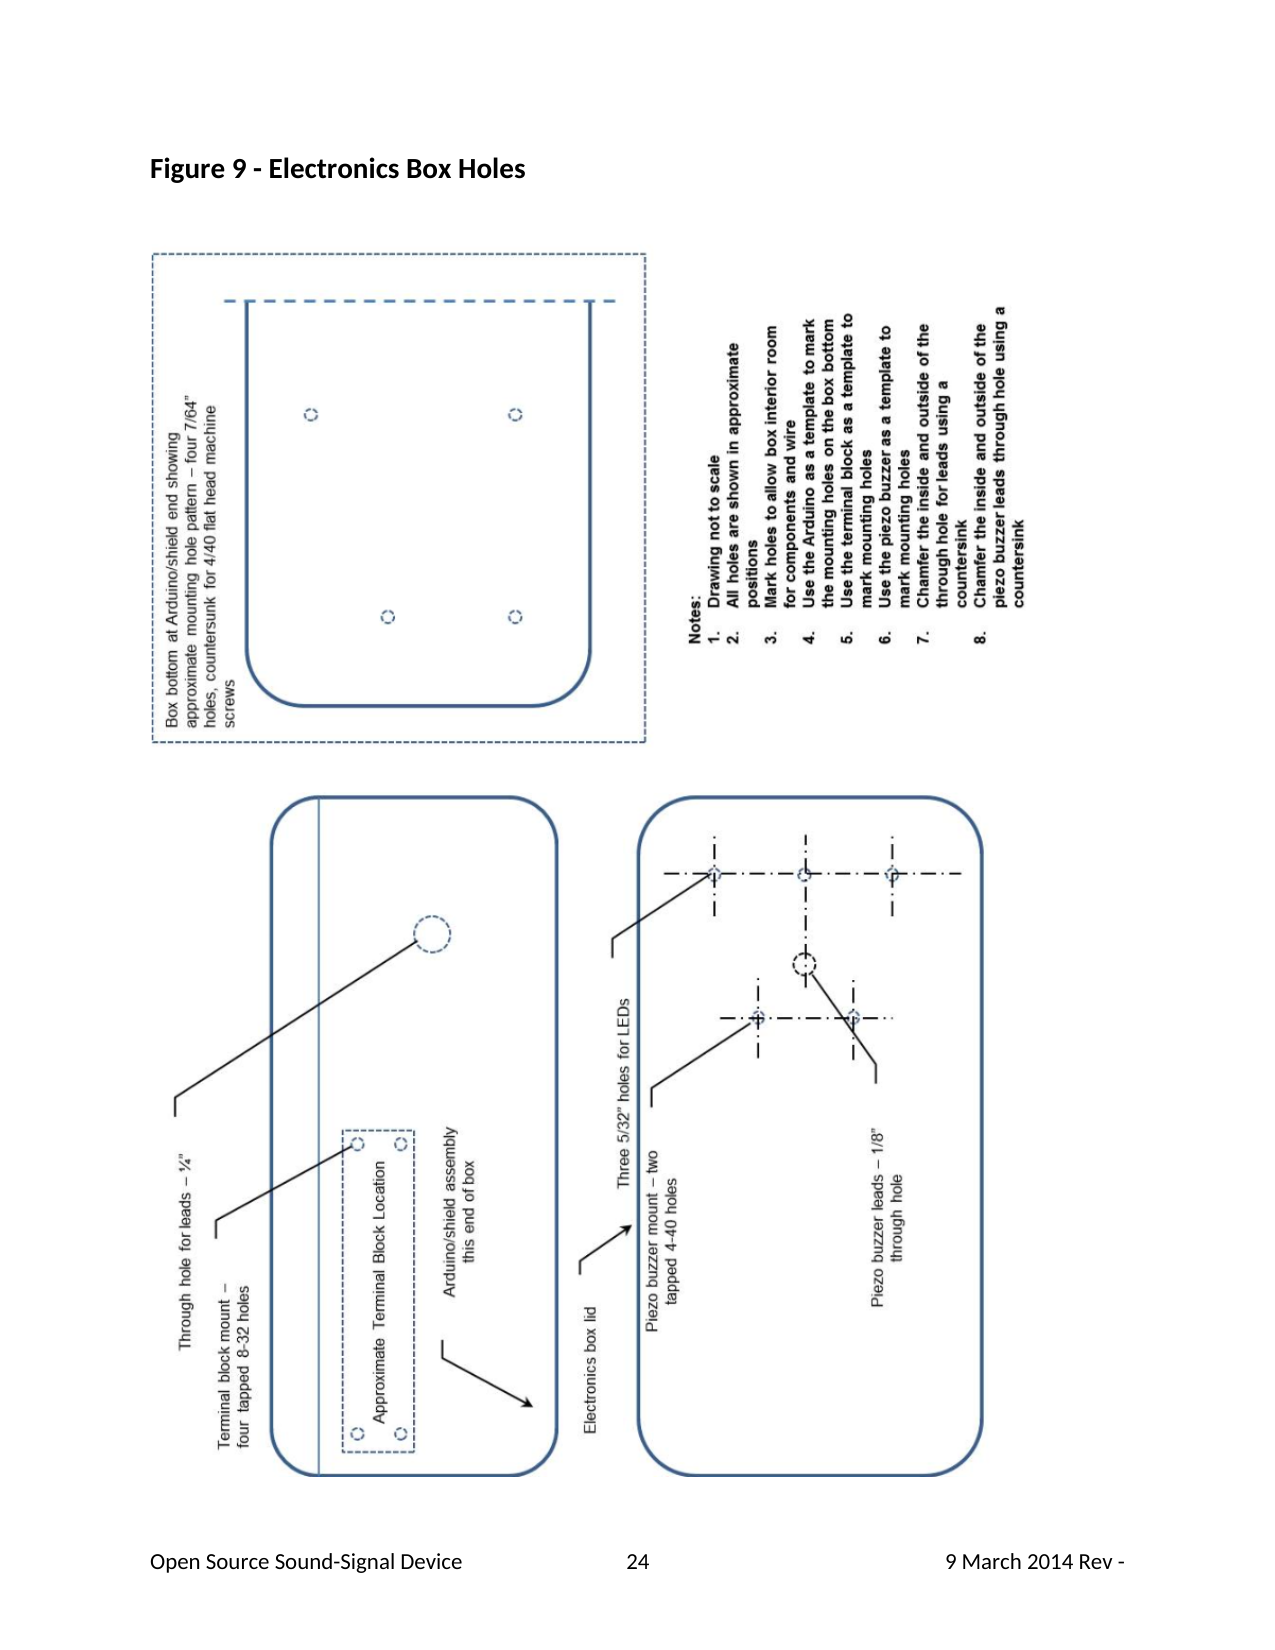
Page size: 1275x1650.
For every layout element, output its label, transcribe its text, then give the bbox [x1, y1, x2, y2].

picture [152, 208, 1037, 1477]
text Figure 9 - Electronics Box Holes [150, 150, 1125, 186]
